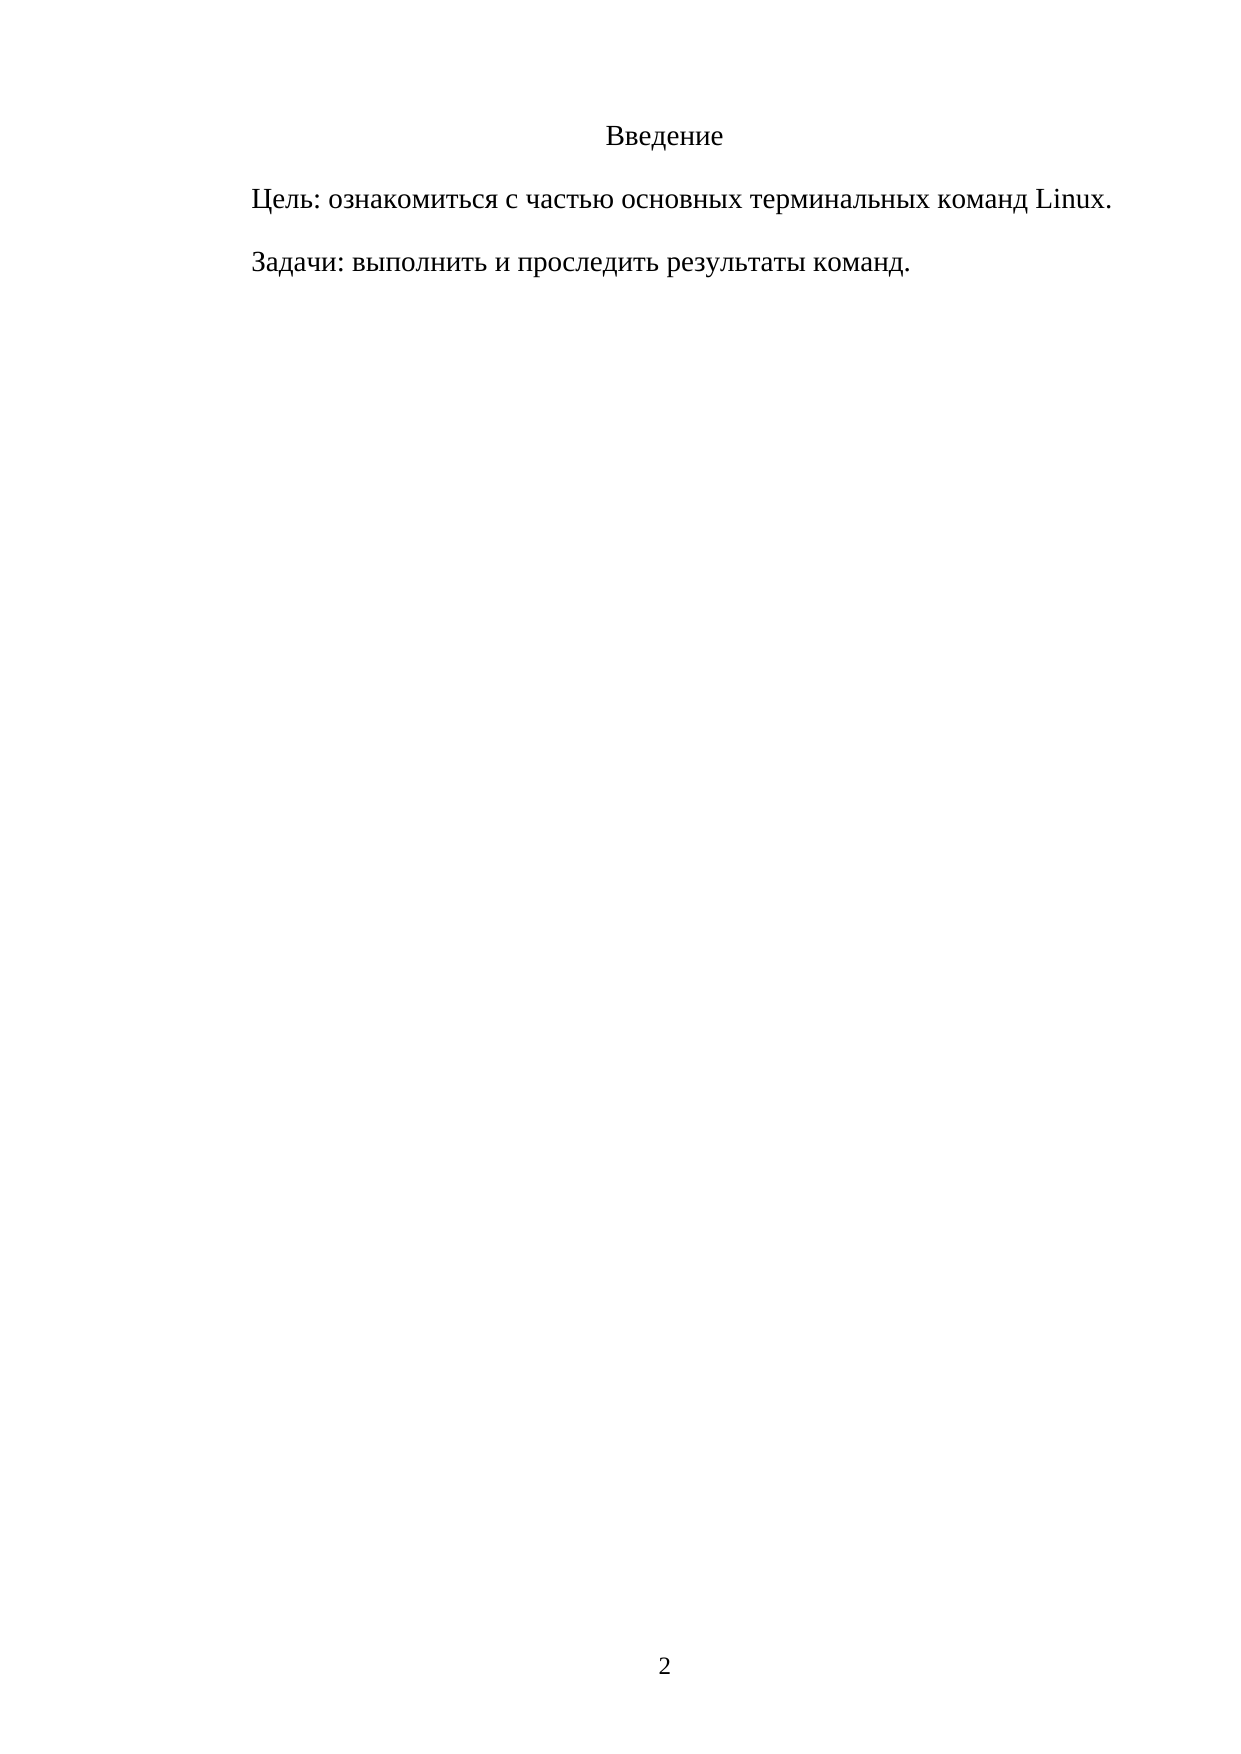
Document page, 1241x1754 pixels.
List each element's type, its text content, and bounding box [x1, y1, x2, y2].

text Задачи: выполнить и проследить результаты команд. [177, 244, 1152, 277]
text Цель: ознакомиться с частью основных терминальных команд Linux. [177, 181, 1152, 214]
text Введение [177, 118, 1152, 152]
